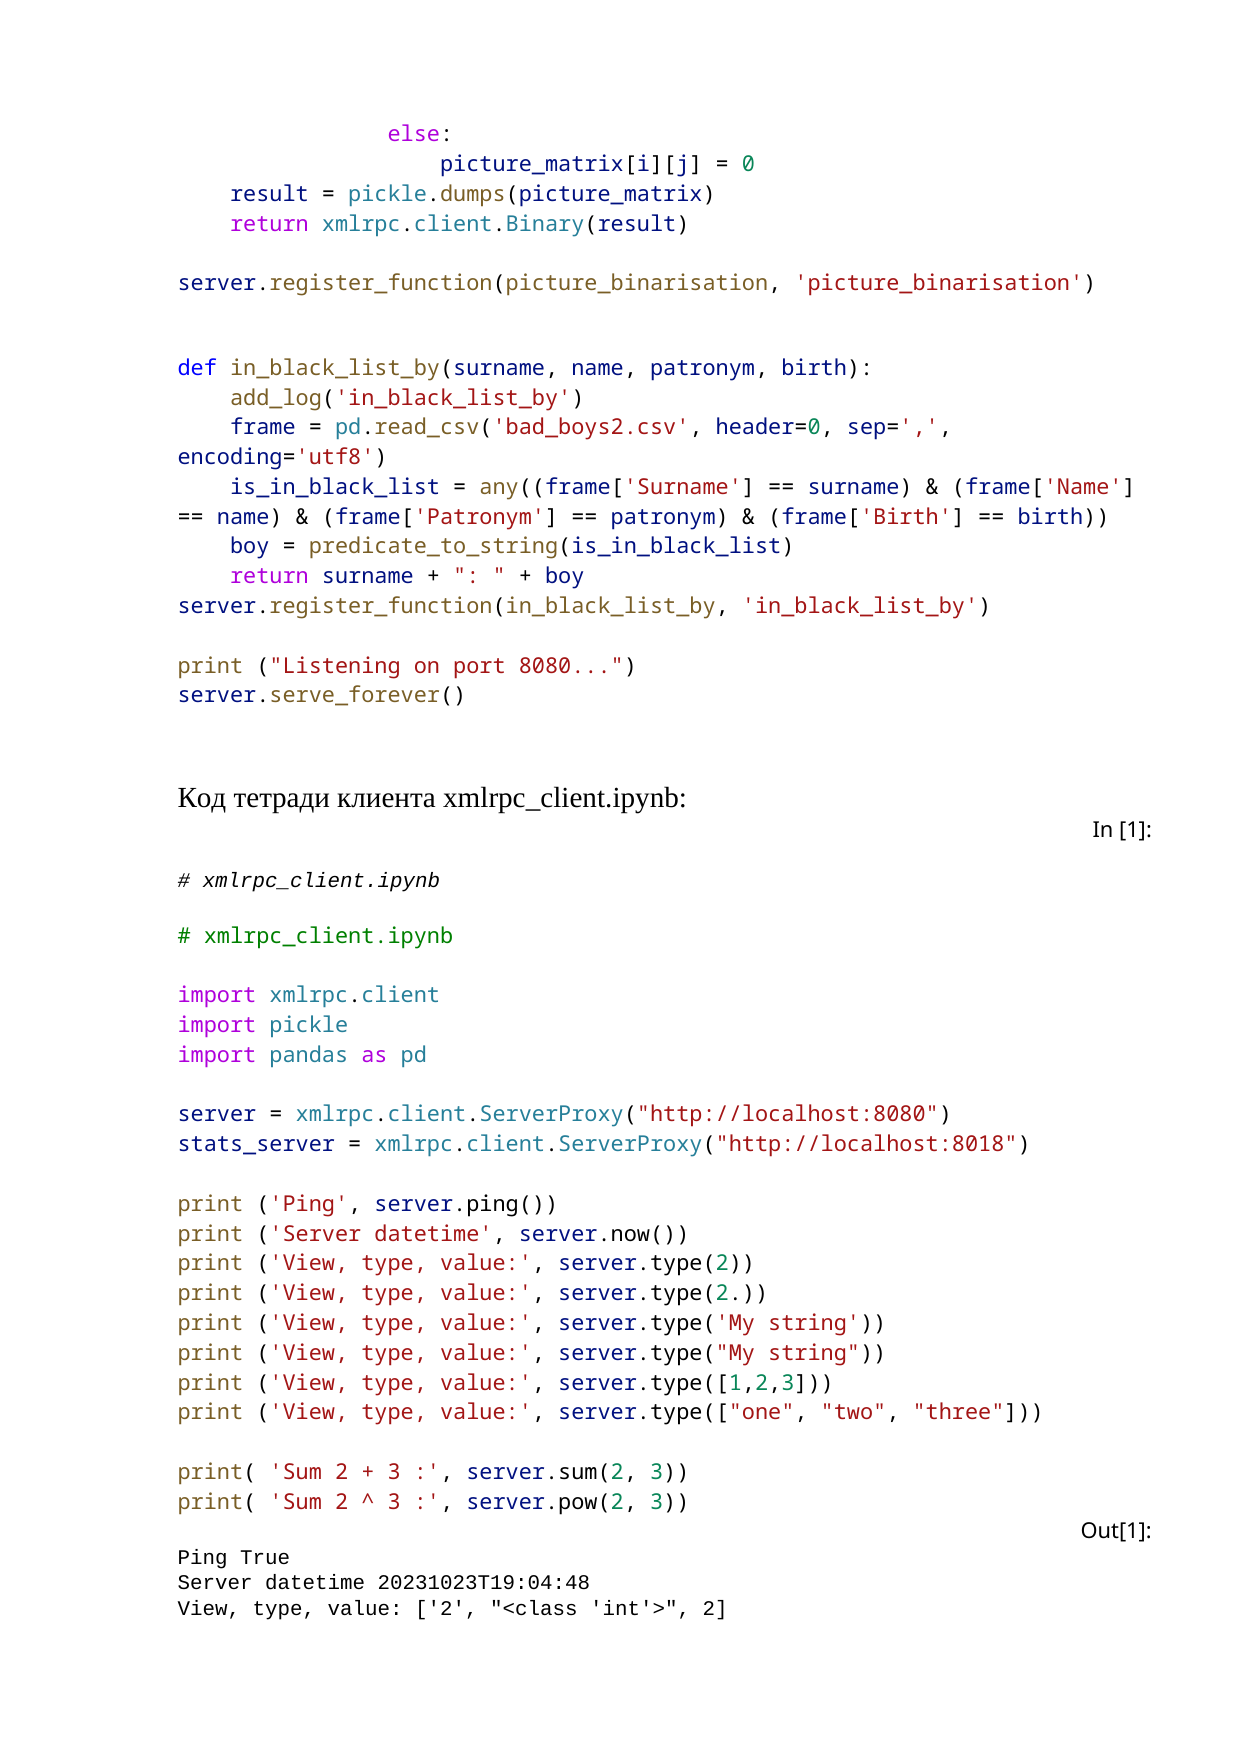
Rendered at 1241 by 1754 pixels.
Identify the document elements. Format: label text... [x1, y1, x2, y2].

text import xmlrpc.client [177, 979, 1152, 1009]
text else: [177, 118, 1152, 148]
text picture_matrix[i][j] = 0 [177, 148, 1152, 178]
text frame = pd.read_csv('bad_boys2.csv', header=0, sep=',', encoding='utf8') [177, 411, 1152, 471]
text return xmlrpc.client.Binary(result) [177, 207, 1152, 237]
text is_in_black_list = any((frame['Surname'] == surname) & (frame['Name'] == name) & (frame['Patronym'] == patronym) & (frame['Birth'] == birth)) [177, 471, 1152, 530]
text print( 'Sum 2 ^ 3 :', server.pow(2, 3)) [177, 1486, 1152, 1515]
text View, type, value: ['2', "<class 'int'>", 2] [177, 1596, 1152, 1621]
text In [1]: [177, 813, 1152, 843]
text import pickle [177, 1009, 1152, 1039]
text print ('Ping', server.ping()) [177, 1188, 1152, 1217]
text # xmlrpc_client.ipynb [177, 919, 1152, 949]
text Out[1]: [177, 1515, 1152, 1545]
text Server datetime 20231023T19:04:48 [177, 1571, 1152, 1596]
text print( 'Sum 2 + 3 :', server.sum(2, 3)) [177, 1456, 1152, 1486]
text def in_black_list_by(surname, name, patronym, birth): [177, 352, 1152, 381]
text print ('View, type, value:', server.type(2.)) [177, 1277, 1152, 1307]
text result = pickle.dumps(picture_matrix) [177, 178, 1152, 207]
text server.serve_forever() [177, 679, 1152, 709]
text Ping True [177, 1545, 1152, 1571]
text print ('Server datetime', server.now()) [177, 1217, 1152, 1247]
text print ('View, type, value:', server.type(["one", "two", "three"])) [177, 1396, 1152, 1426]
text server.register_function(in_black_list_by, 'in_black_list_by') [177, 590, 1152, 620]
text print ('View, type, value:', server.type(2)) [177, 1247, 1152, 1277]
text Код тетради клиента xmlrpc_client.ipynb: [177, 780, 1152, 813]
text print ('View, type, value:', server.type('My string')) [177, 1307, 1152, 1337]
text import pandas as pd [177, 1039, 1152, 1068]
text print ('View, type, value:', server.type("My string")) [177, 1337, 1152, 1366]
text boy = predicate_to_string(is_in_black_list) [177, 530, 1152, 560]
text add_log('in_black_list_by') [177, 381, 1152, 411]
text print ("Listening on port 8080...") [177, 649, 1152, 679]
text server.register_function(picture_binarisation, 'picture_binarisation') [177, 267, 1152, 297]
text stats_server = xmlrpc.client.ServerProxy("http://localhost:8018") [177, 1128, 1152, 1158]
text print ('View, type, value:', server.type([1,2,3])) [177, 1366, 1152, 1396]
text server = xmlrpc.client.ServerProxy("http://localhost:8080") [177, 1098, 1152, 1128]
text # xmlrpc_client.ipynb [177, 869, 1152, 894]
text return surname + ": " + boy [177, 560, 1152, 590]
